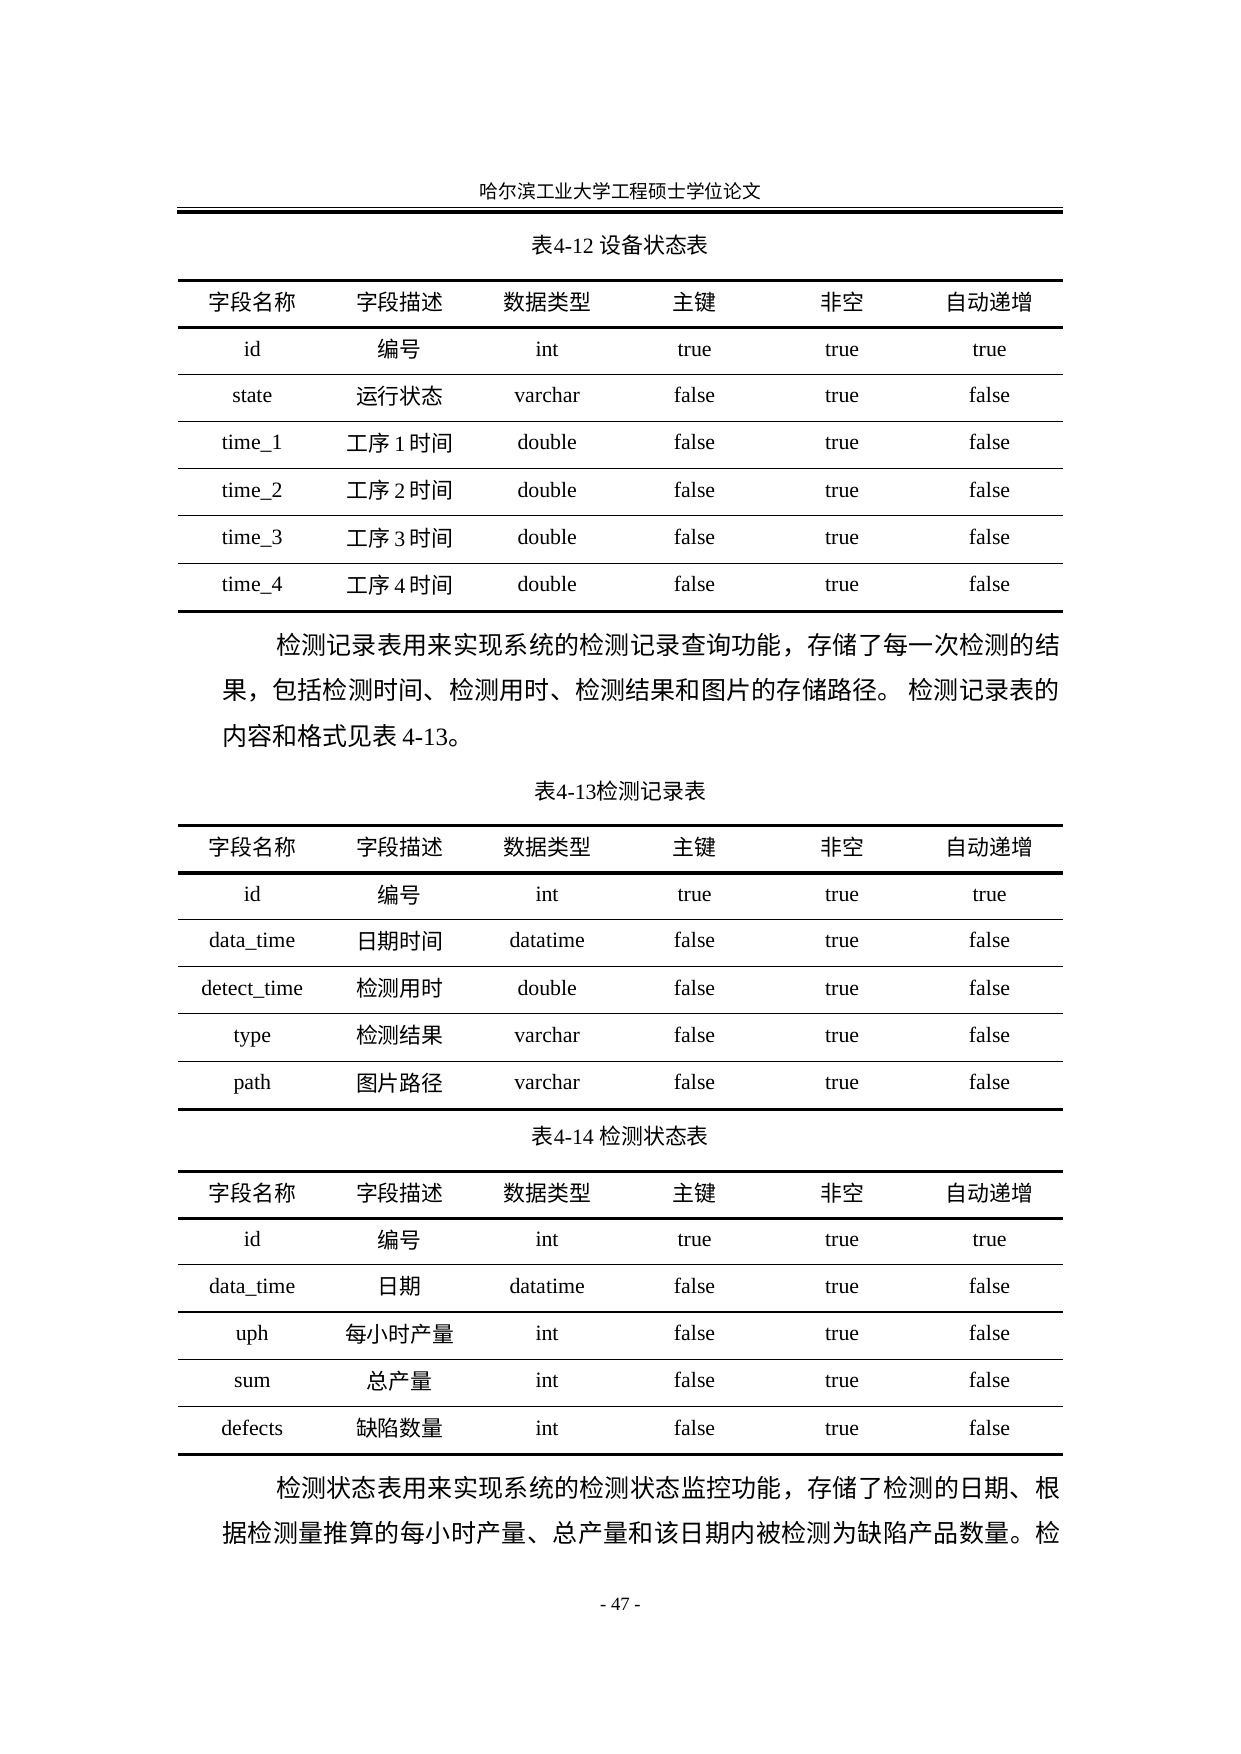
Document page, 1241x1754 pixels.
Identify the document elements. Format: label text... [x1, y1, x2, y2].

table_cell 每小时产量 [326, 1313, 473, 1359]
table_cell int [473, 1313, 621, 1359]
table_cell varchar [473, 1062, 621, 1108]
table_cell double [473, 469, 621, 515]
table_cell true [621, 329, 768, 373]
table_cell 工序2时间 [326, 469, 473, 515]
table_cell 日期 [326, 1265, 473, 1311]
table_cell false [916, 516, 1063, 563]
table_cell true [768, 375, 916, 421]
table_cell true [768, 1313, 916, 1359]
table_header 自动递增 [916, 1173, 1063, 1217]
table_cell false [621, 1062, 768, 1108]
table_header 数据类型 [473, 282, 621, 326]
table_cell false [916, 1062, 1063, 1108]
table_cell time_4 [178, 564, 326, 610]
table_cell true [621, 1220, 768, 1264]
table_cell 编号 [326, 1220, 473, 1264]
table_cell false [621, 920, 768, 966]
table_cell sum [178, 1360, 326, 1406]
table_cell false [916, 1407, 1063, 1453]
table_cell data_time [178, 920, 326, 966]
table_header 字段名称 [178, 827, 326, 871]
table_cell false [621, 1407, 768, 1453]
table_cell double [473, 422, 621, 468]
table_cell varchar [473, 1014, 621, 1061]
table_cell 工序1时间 [326, 422, 473, 468]
table_cell false [621, 564, 768, 610]
table_cell int [473, 1407, 621, 1453]
table_cell id [178, 875, 326, 919]
table_cell type [178, 1014, 326, 1061]
table_cell true [768, 875, 916, 919]
table_header 字段描述 [326, 282, 473, 326]
table_cell time_2 [178, 469, 326, 515]
table_cell false [621, 1313, 768, 1359]
table_cell true [916, 875, 1063, 919]
table_cell int [473, 1220, 621, 1264]
table_header 自动递增 [916, 282, 1063, 326]
table_cell false [916, 469, 1063, 515]
table_header 非空 [768, 1173, 916, 1217]
table_header 主键 [621, 1173, 768, 1217]
table_cell double [473, 967, 621, 1013]
table_cell 工序4时间 [326, 564, 473, 610]
table_header 字段描述 [326, 827, 473, 871]
table_cell false [916, 564, 1063, 610]
table_cell true [768, 1407, 916, 1453]
table_cell true [768, 1220, 916, 1264]
table_cell uph [178, 1313, 326, 1359]
table_header 非空 [768, 282, 916, 326]
table_header 字段名称 [178, 1173, 326, 1217]
table_header 字段名称 [178, 282, 326, 326]
table_cell int [473, 875, 621, 919]
table_cell int [473, 1360, 621, 1406]
table_cell true [768, 469, 916, 515]
table_cell false [916, 1360, 1063, 1406]
table_cell 检测用时 [326, 967, 473, 1013]
table_cell false [916, 1265, 1063, 1311]
table_cell 日期时间 [326, 920, 473, 966]
table_cell false [916, 375, 1063, 421]
table_cell true [768, 329, 916, 373]
table_cell 编号 [326, 875, 473, 919]
table_cell time_1 [178, 422, 326, 468]
table_cell false [621, 967, 768, 1013]
table_cell false [621, 516, 768, 563]
table_cell true [768, 967, 916, 1013]
table_cell time_3 [178, 516, 326, 563]
table_cell true [916, 1220, 1063, 1264]
table_cell false [621, 1265, 768, 1311]
table_cell true [768, 1062, 916, 1108]
table_cell true [768, 1014, 916, 1061]
table_cell 检测结果 [326, 1014, 473, 1061]
table_cell 工序3时间 [326, 516, 473, 563]
table_cell 运行状态 [326, 375, 473, 421]
table_cell true [768, 422, 916, 468]
table_cell false [621, 469, 768, 515]
table_cell double [473, 564, 621, 610]
table_cell true [768, 516, 916, 563]
table_cell detect_time [178, 967, 326, 1013]
table_cell true [916, 329, 1063, 373]
table_cell false [916, 920, 1063, 966]
table_cell true [621, 875, 768, 919]
table_cell false [621, 422, 768, 468]
table_cell 缺陷数量 [326, 1407, 473, 1453]
table_header 主键 [621, 827, 768, 871]
table_cell varchar [473, 375, 621, 421]
table_cell true [768, 920, 916, 966]
table_cell path [178, 1062, 326, 1108]
table_cell true [768, 1265, 916, 1311]
table_header 自动递增 [916, 827, 1063, 871]
table_cell datatime [473, 1265, 621, 1311]
table_cell true [768, 564, 916, 610]
table_cell false [621, 375, 768, 421]
table_cell defects [178, 1407, 326, 1453]
table_cell datatime [473, 920, 621, 966]
table_cell 编号 [326, 329, 473, 373]
table_cell false [916, 1313, 1063, 1359]
table_cell int [473, 329, 621, 373]
table_cell false [916, 967, 1063, 1013]
table_cell false [621, 1014, 768, 1061]
table_cell state [178, 375, 326, 421]
table_header 主键 [621, 282, 768, 326]
table_header 字段描述 [326, 1173, 473, 1217]
table_cell 总产量 [326, 1360, 473, 1406]
table_cell false [916, 1014, 1063, 1061]
table_header 非空 [768, 827, 916, 871]
table_cell id [178, 329, 326, 373]
table_cell 图片路径 [326, 1062, 473, 1108]
table_cell false [621, 1360, 768, 1406]
table_header 数据类型 [473, 827, 621, 871]
table_cell double [473, 516, 621, 563]
table_cell true [768, 1360, 916, 1406]
table_cell id [178, 1220, 326, 1264]
table_cell false [916, 422, 1063, 468]
table_header 数据类型 [473, 1173, 621, 1217]
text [222, 1469, 1062, 1550]
table_cell data_time [178, 1265, 326, 1311]
